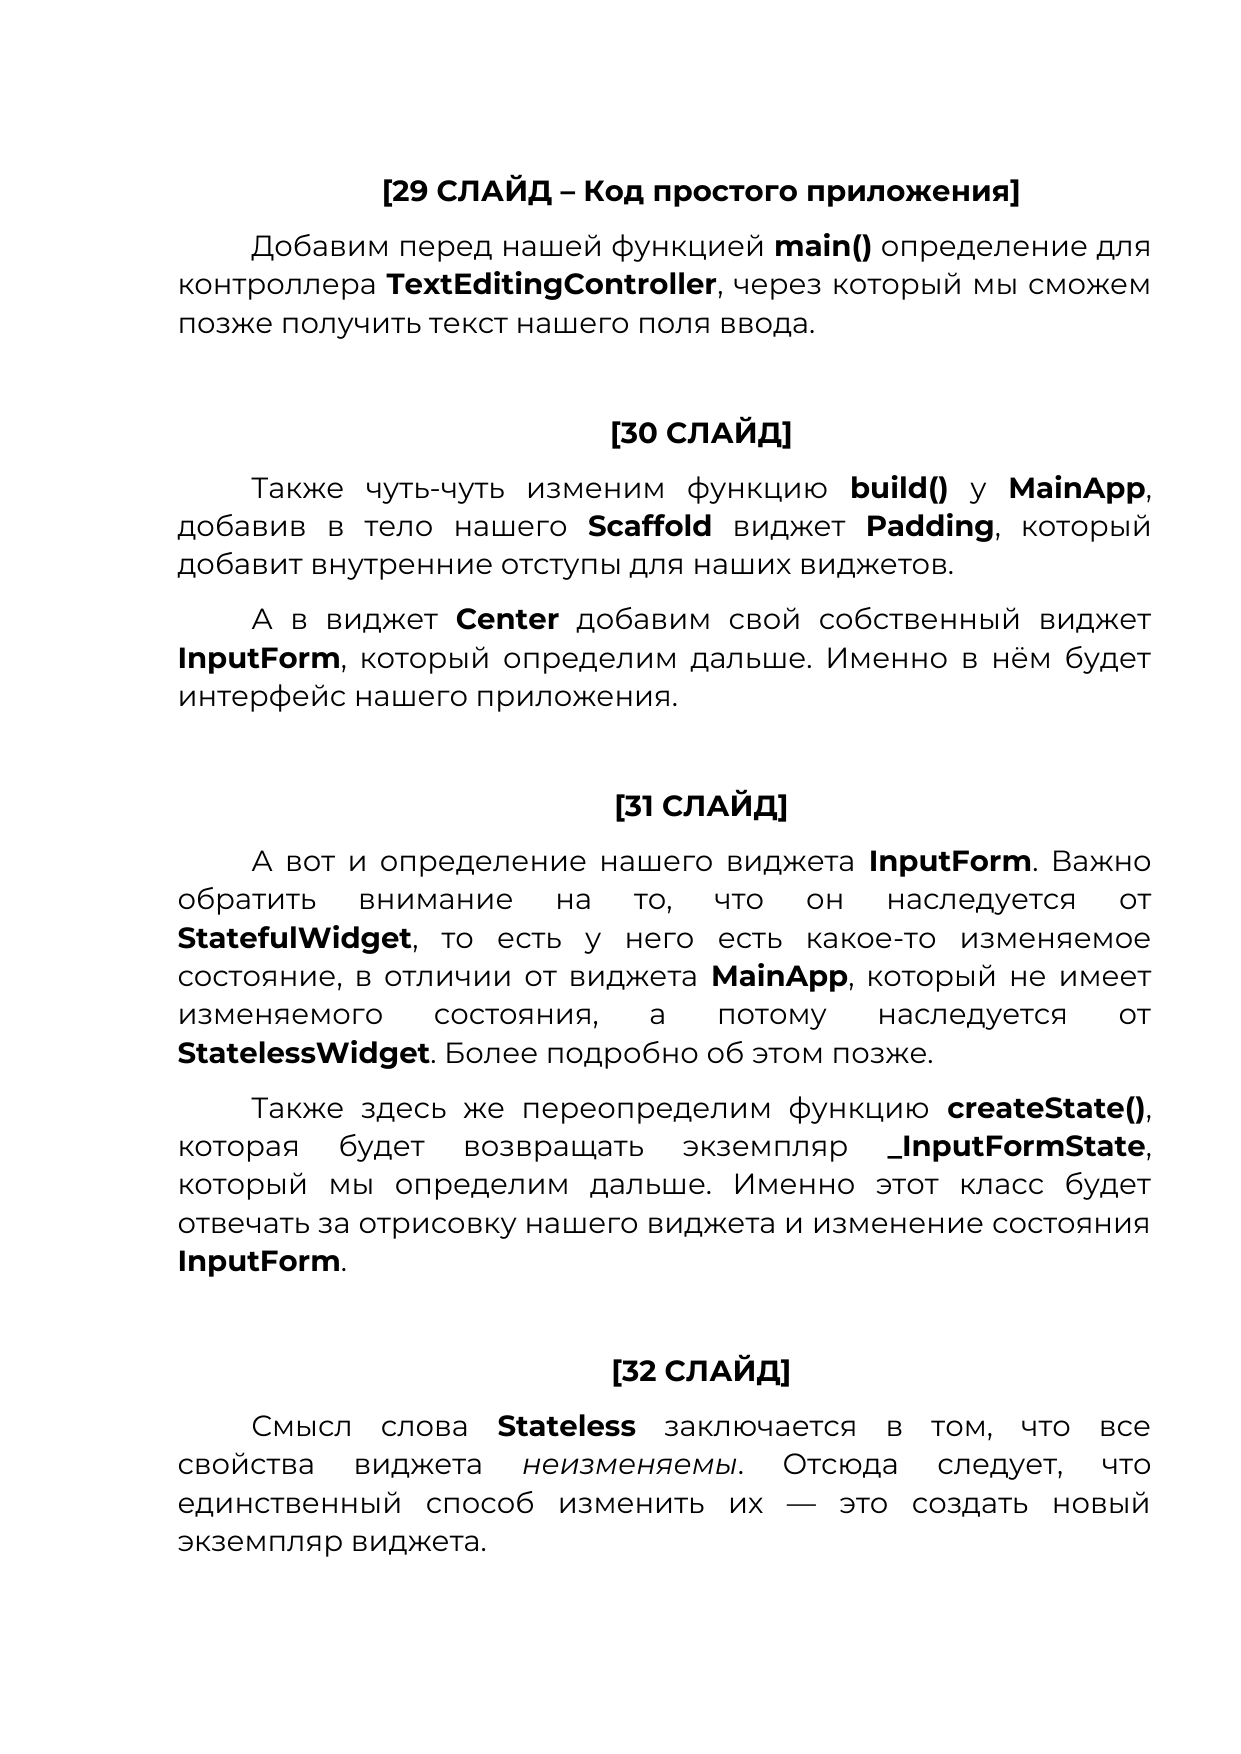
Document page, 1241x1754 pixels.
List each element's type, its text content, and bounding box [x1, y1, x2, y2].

text А вот и определение нашего виджета InputForm. Важно обратить внимание на то, что он наследуется от StatefulWidget, то есть у него есть какое-то изменяемое состояние, в отличии от виджета MainApp, который не имеет изменяемого состояния, а потому наследуется от StatelessWidget. Более подробно об этом позже. [177, 843, 1152, 1070]
text Также чуть-чуть изменим функцию build() у MainApp, добавив в тело нашего Scaffold виджет Padding, который добавит внутренние отступы для наших виджетов. [177, 470, 1152, 582]
text А в виджет Center добавим свой собственный виджет InputForm, который определим дальше. Именно в нём будет интерфейс нашего приложения. [177, 601, 1152, 714]
text Добавим перед нашей функцией main() определение для контроллера TextEditingController, через который мы сможем позже получить текст нашего поля ввода. [177, 228, 1152, 340]
text Также здесь же переопределим функцию createState(), которая будет возвращать экземпляр _InputFormState, который мы определим дальше. Именно этот класс будет отвечать за отрисовку нашего виджета и изменение состояния InputForm. [177, 1090, 1152, 1279]
text [30 СЛАЙД] [177, 415, 1152, 450]
text Смысл слова Stateless заключается в том, что все свойства виджета неизменяемы. Отсюда следует, что единственный способ изменить их — это создать новый экземпляр виджета. [177, 1408, 1152, 1559]
text [29 СЛАЙД – Код простого приложения] [177, 173, 1152, 209]
text [31 СЛАЙД] [177, 788, 1152, 824]
text [32 СЛАЙД] [177, 1353, 1152, 1389]
